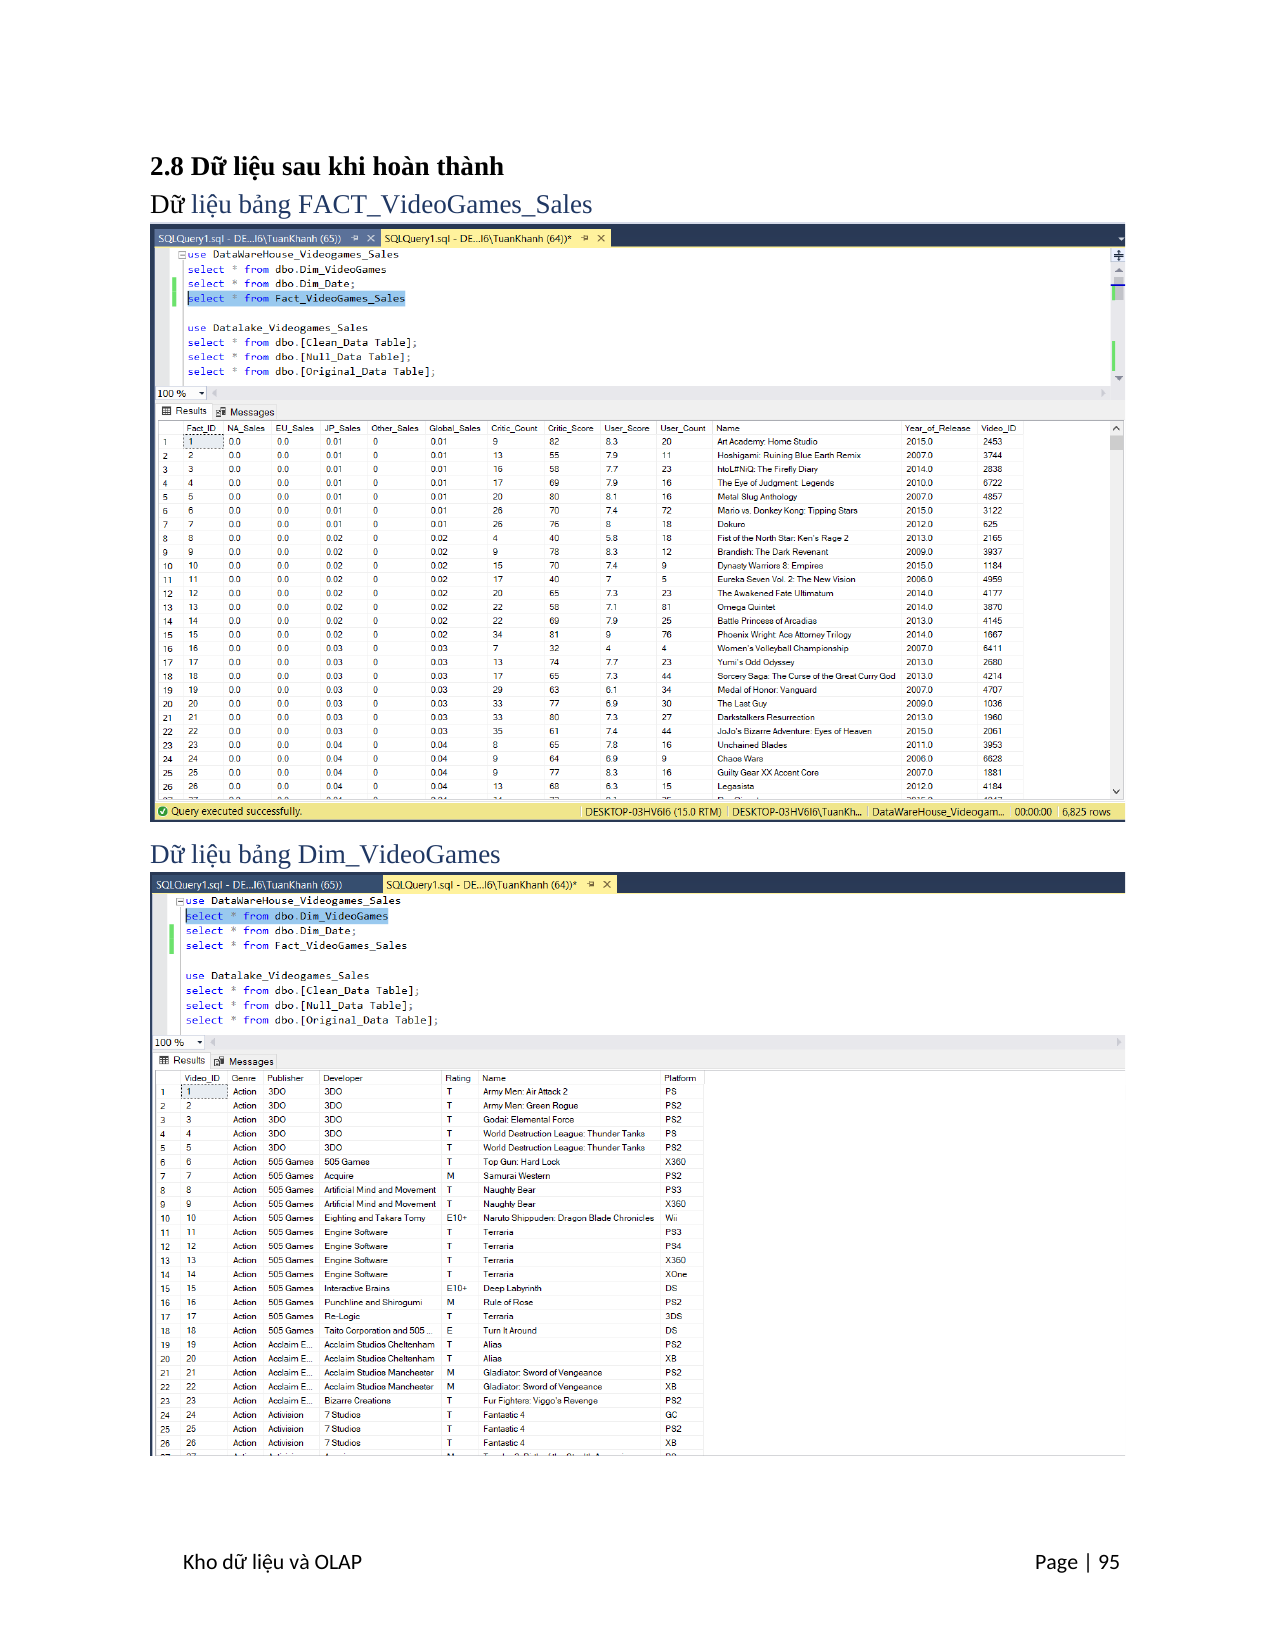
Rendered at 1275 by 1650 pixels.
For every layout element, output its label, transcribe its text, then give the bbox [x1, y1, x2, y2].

subtitle Dữ liệu bảng Dim_VideoGames [150, 838, 1125, 869]
subtitle Dữ liệu bảng FACT_VideoGames_Sales [150, 188, 1125, 219]
picture [150, 222, 1125, 822]
subtitle 2.8 Dữ liệu sau khi hoàn thành [150, 150, 1125, 181]
picture [150, 872, 1125, 1456]
